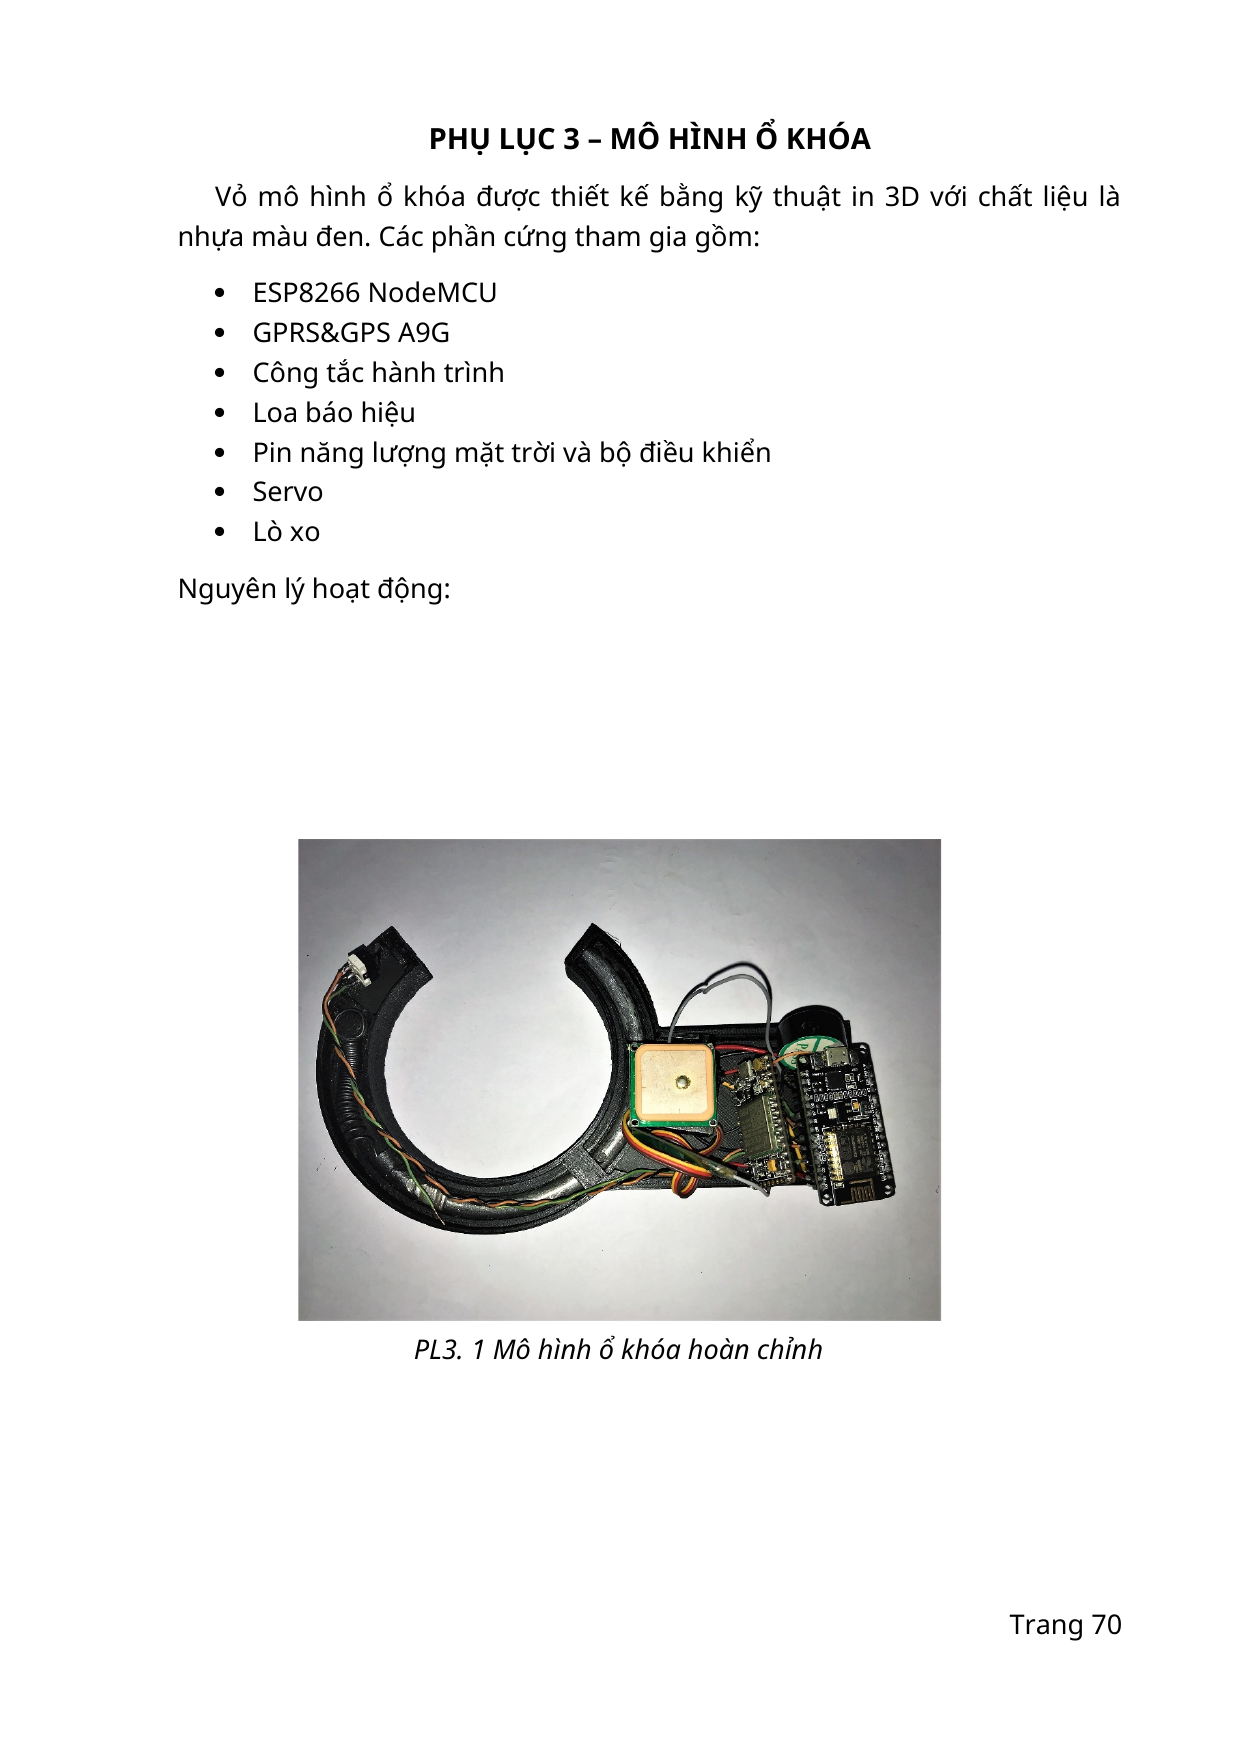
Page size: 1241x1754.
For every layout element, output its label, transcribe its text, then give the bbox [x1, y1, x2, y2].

list Pin năng lượng mặt trời và bộ điều khiển [215, 433, 1122, 470]
list Servo [215, 473, 1122, 510]
list GPRS&GPS A9G [215, 314, 1122, 351]
picture [298, 839, 942, 1321]
subtitle PHỤ LỤC 3 – MÔ HÌNH Ổ KHÓA [177, 118, 1122, 158]
list Lò xo [215, 513, 1122, 549]
text Vỏ mô hình ổ khóa được thiết kế bằng kỹ thuật in 3D với chất liệu là nhựa màu đen. Các phần cứng tham gia gồm: [177, 178, 1122, 254]
text Nguyên lý hoạt động: [177, 569, 1122, 606]
list Loa báo hiệu [215, 393, 1122, 430]
list Công tắc hành trình [215, 353, 1122, 390]
list ESP8266 NodeMCU [215, 274, 1122, 311]
